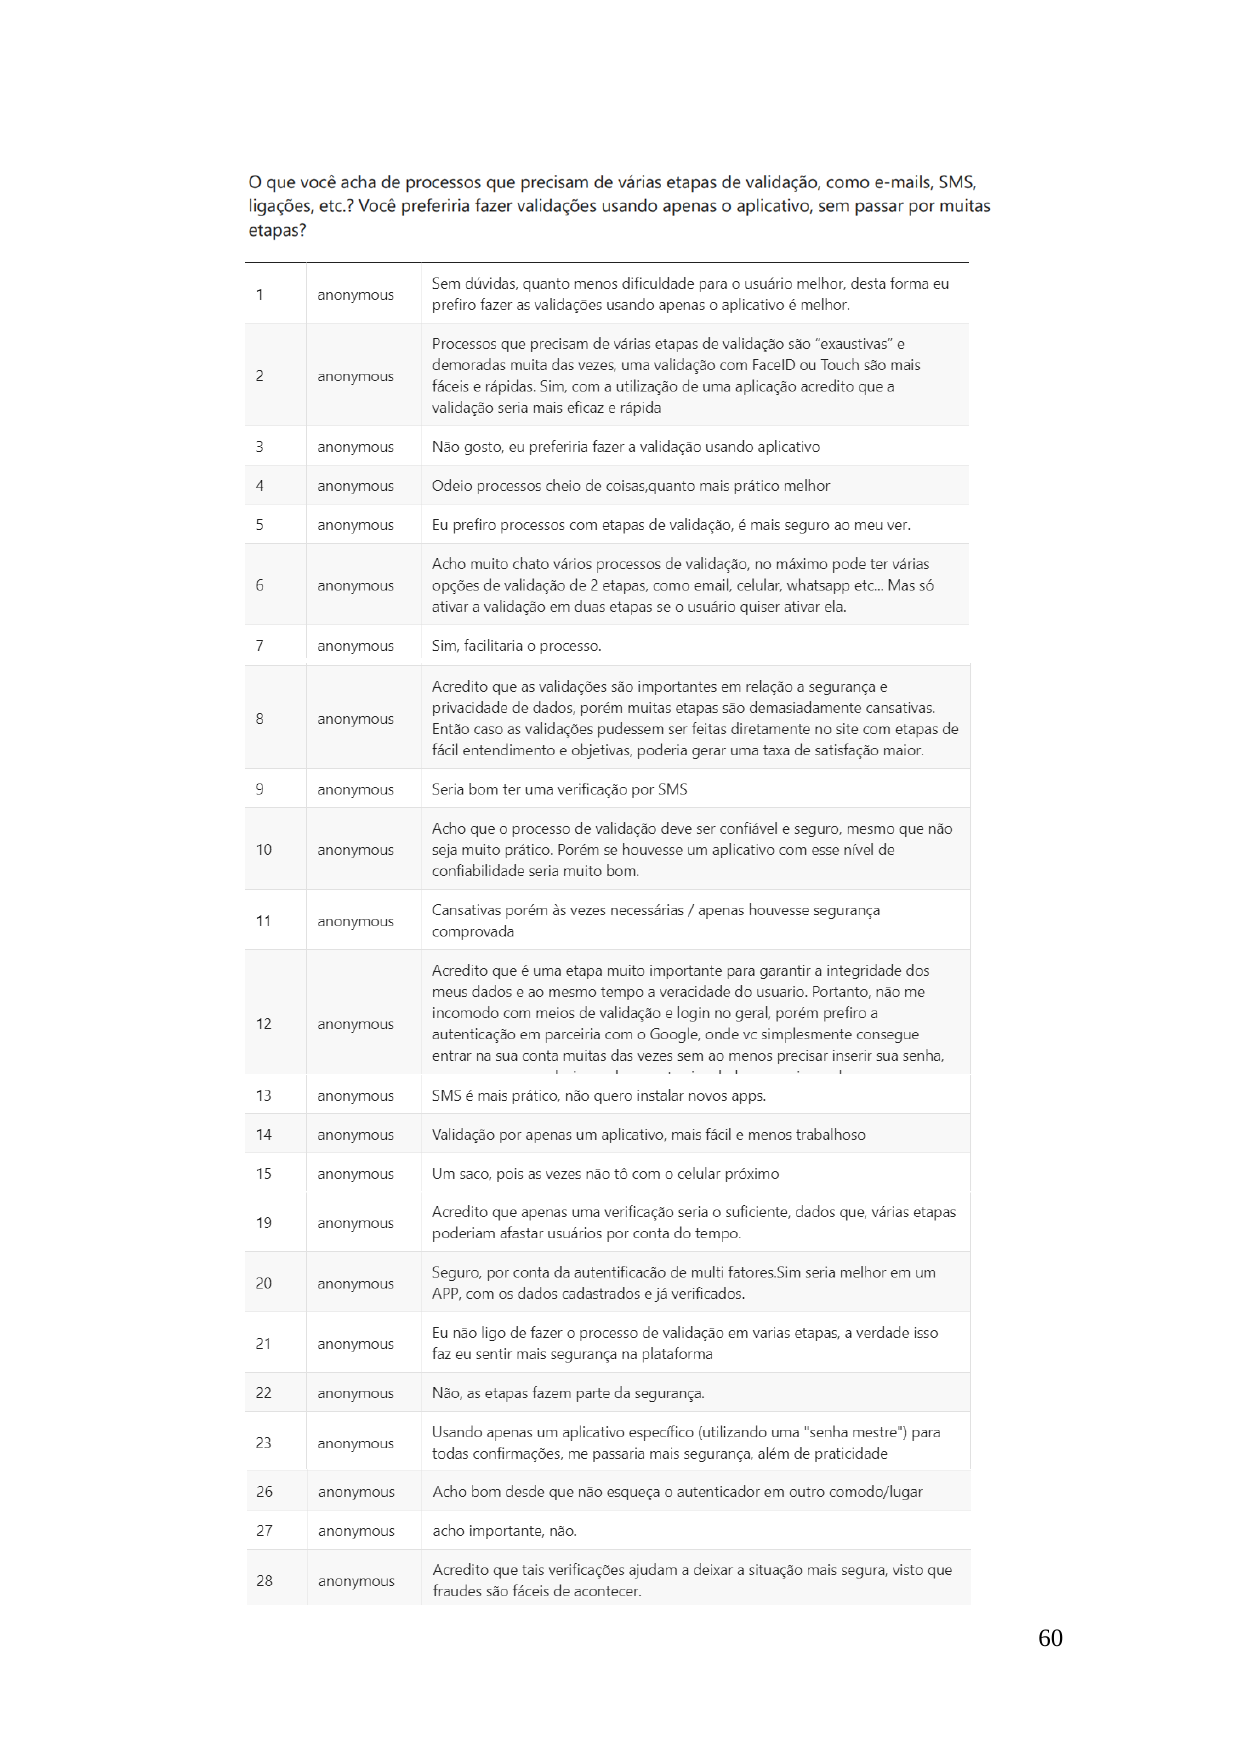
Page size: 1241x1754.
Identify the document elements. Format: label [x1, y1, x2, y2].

picture [245, 147, 996, 1607]
